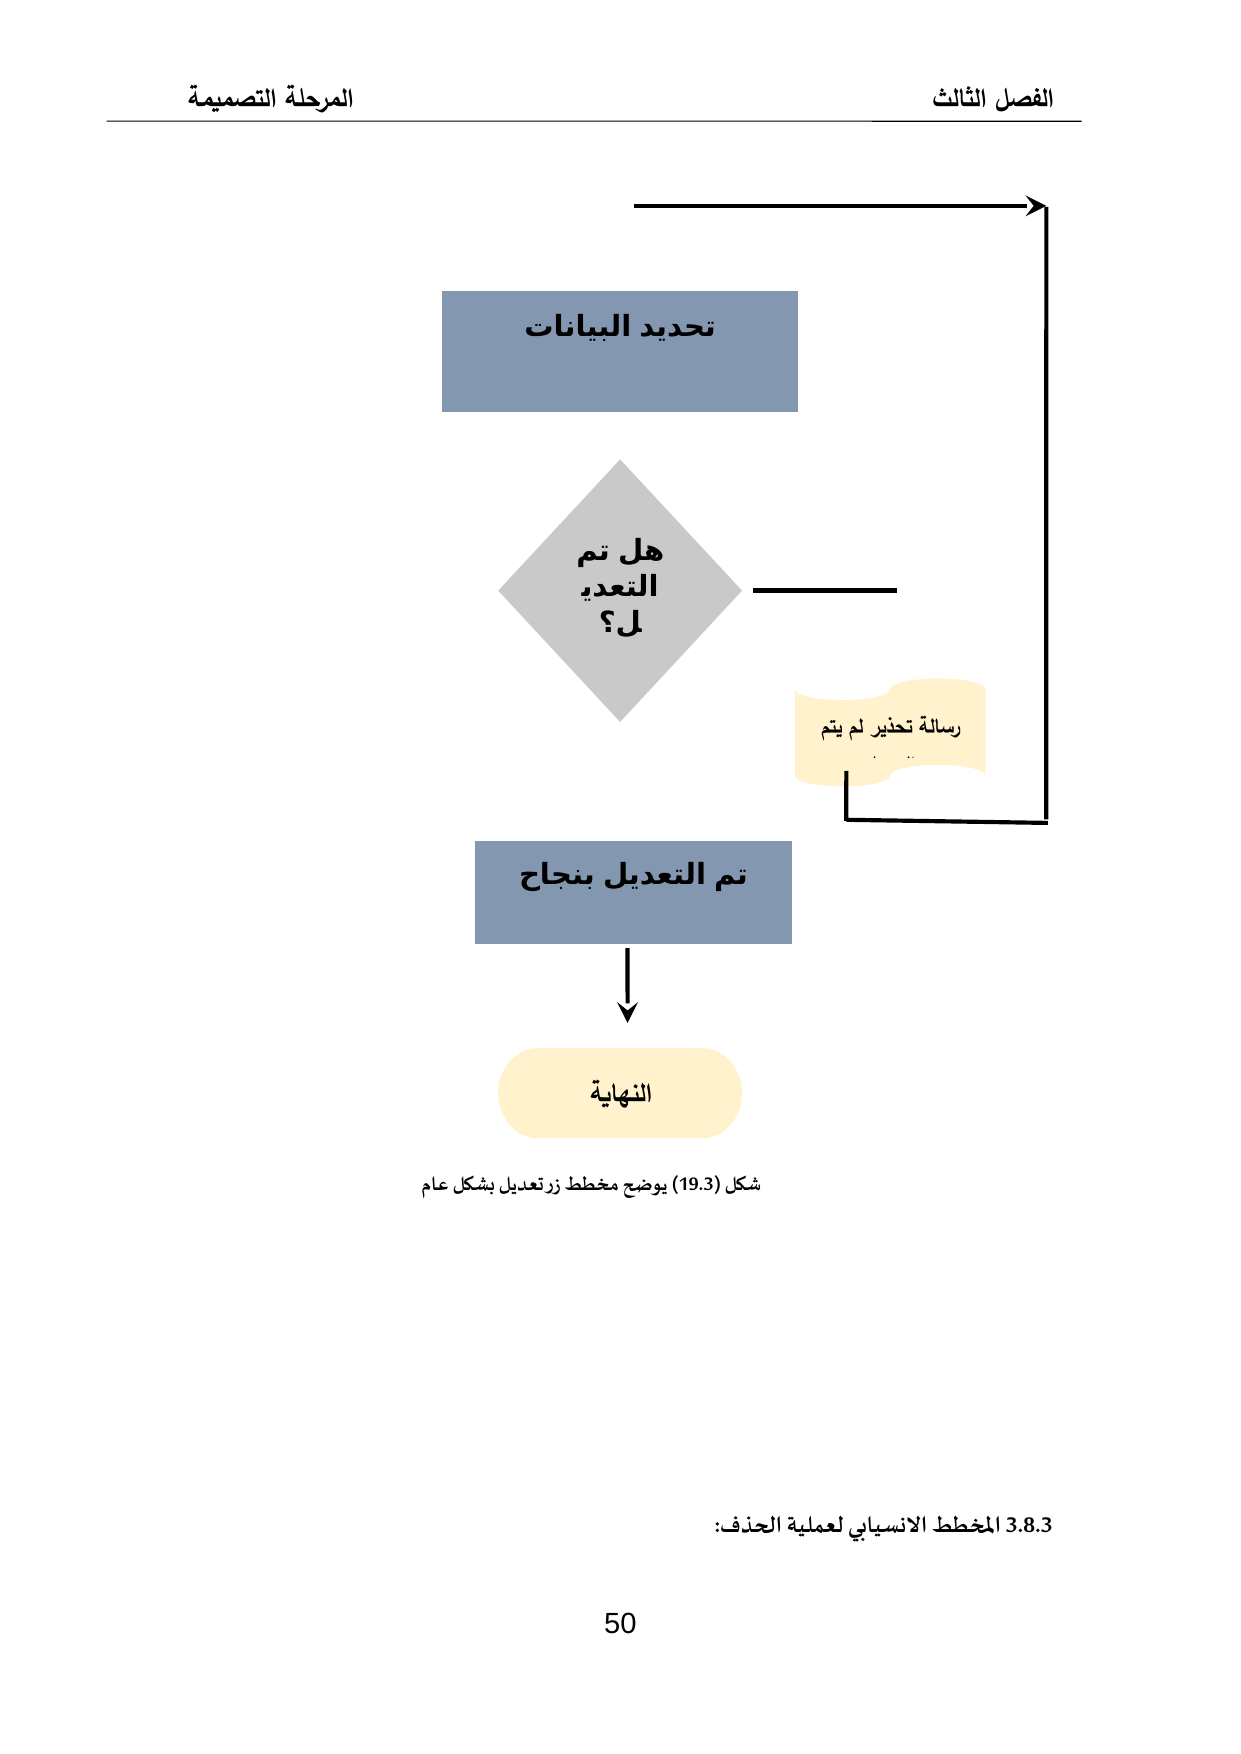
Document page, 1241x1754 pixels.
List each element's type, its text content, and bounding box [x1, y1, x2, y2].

text 3.8.3 المخطط الانسيابي لعملية الحذف: [187, 1507, 1053, 1547]
text شكل (19.3) يوضح مخطط زر تعديل بشكل عام [187, 1168, 995, 1203]
